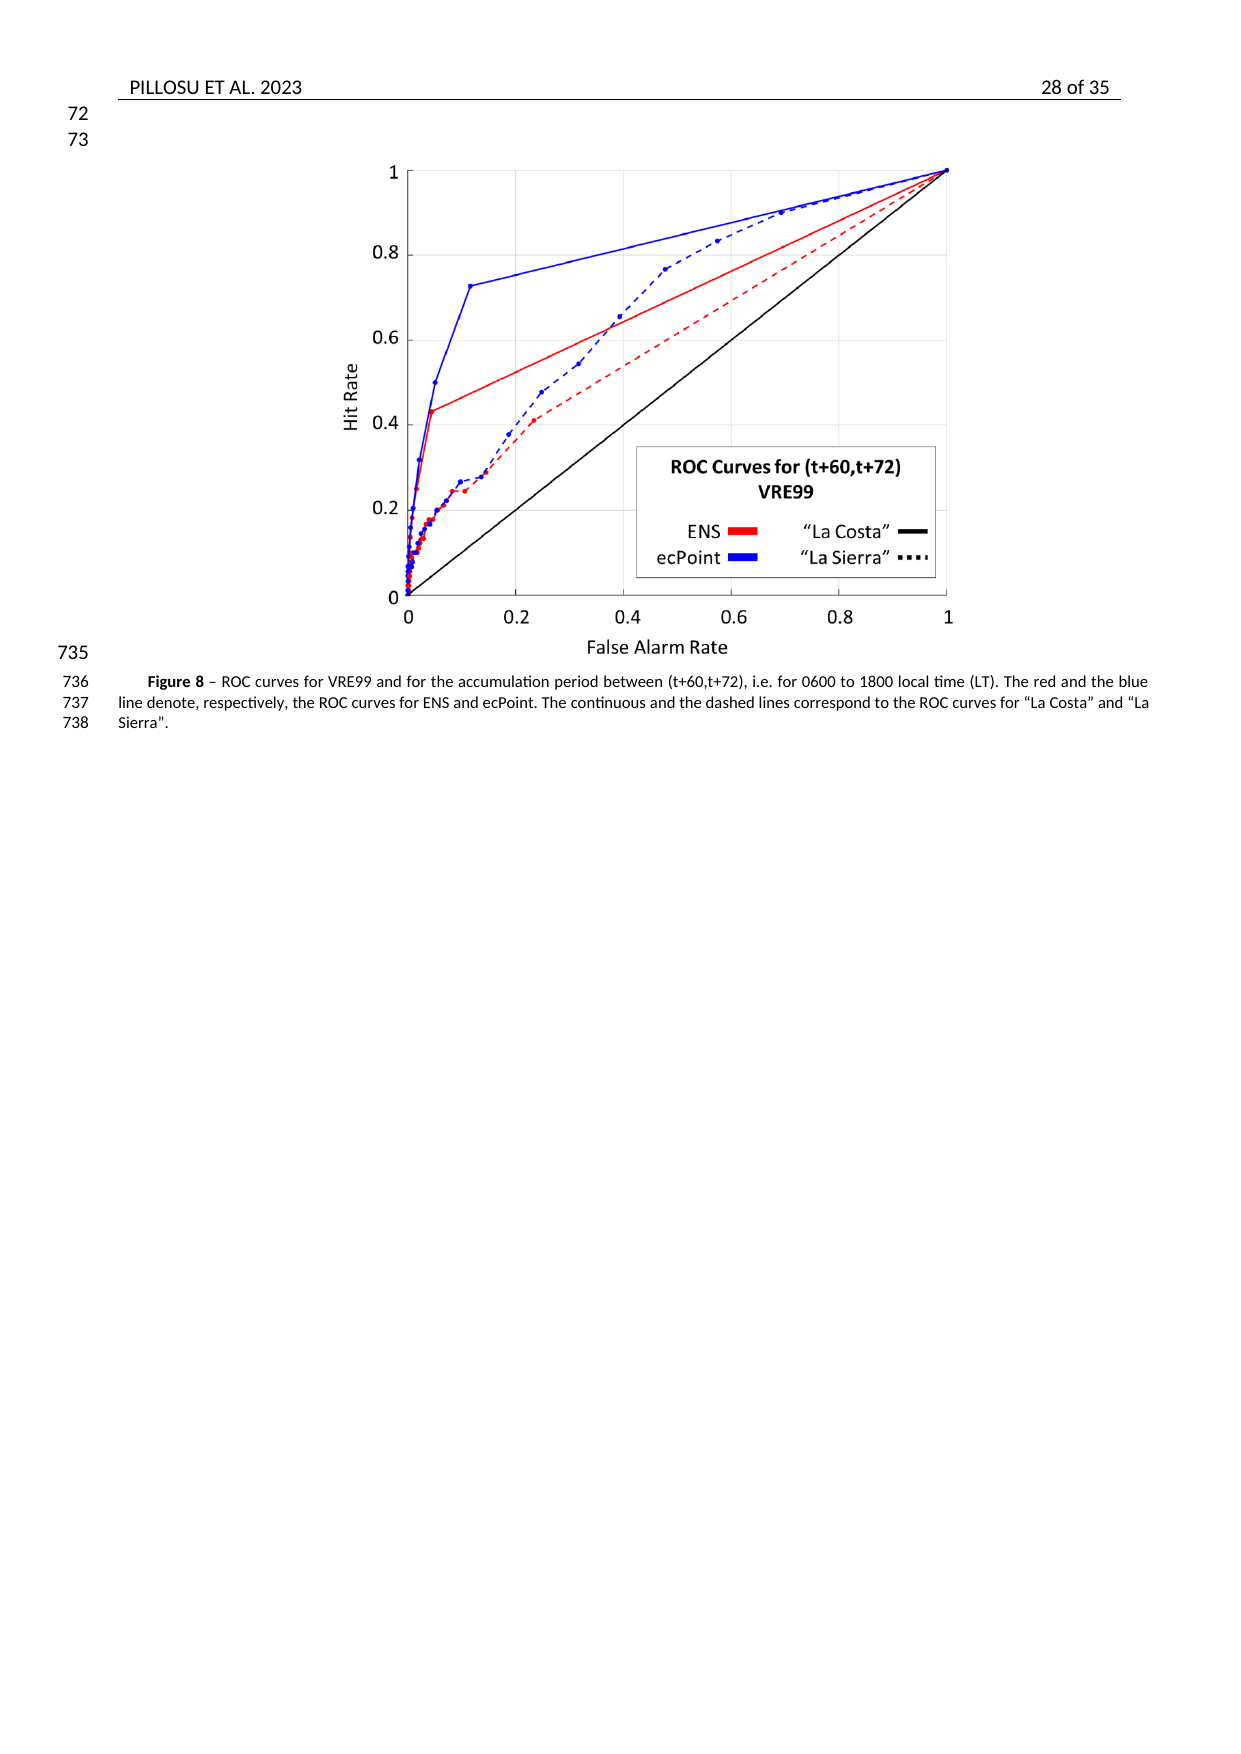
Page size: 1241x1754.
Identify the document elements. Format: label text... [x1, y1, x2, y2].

text Figure 8 – ROC curves for VRE99 and for the accumulation period between (t+60,t+72), i.e. for 0600 to 1800 local time (LT). The red and the blue line denote, respectively, the ROC curves for ENS and ecPoint. The continuous and the dashed lines correspond to the ROC curves for “La Costa” and “La Sierra”. [118, 672, 1152, 733]
picture [333, 151, 966, 660]
